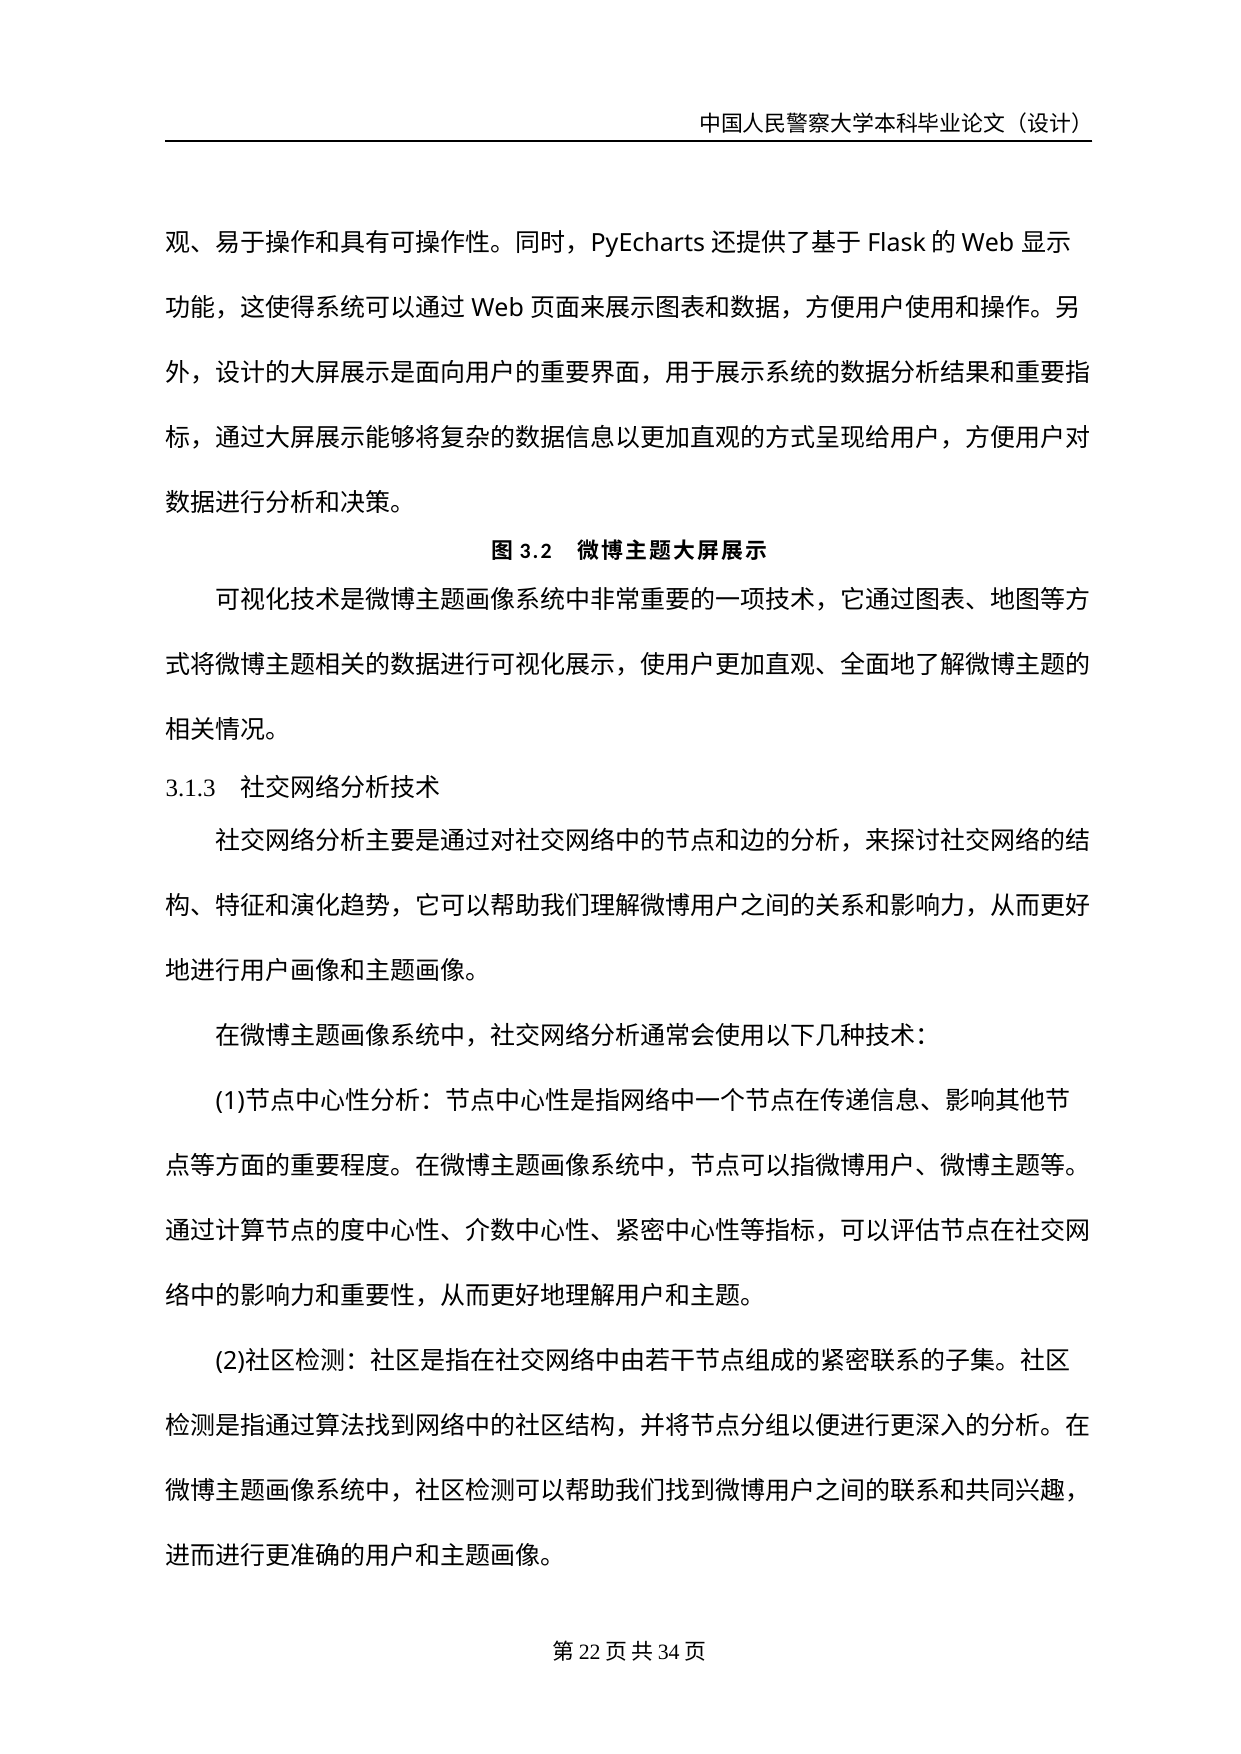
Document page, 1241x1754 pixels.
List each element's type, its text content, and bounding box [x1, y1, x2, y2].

text (2)社区检测：社区是指在社交网络中由若干节点组成的紧密联系的子集。社区检测是指通过算法找到网络中的社区结构，并将节点分组以便进行更深入的分析。在微博主题画像系统中，社区检测可以帮助我们找到微博用户之间的联系和共同兴趣，进而进行更准确的用户和主题画像。 [165, 1326, 1092, 1586]
text 可视化技术是微博主题画像系统中非常重要的一项技术，它通过图表、地图等方式将微博主题相关的数据进行可视化展示，使用户更加直观、全面地了解微博主题的相关情况。 [165, 565, 1092, 760]
text 在微博主题画像系统中，社交网络分析通常会使用以下几种技术： [165, 1001, 1092, 1066]
text (1)节点中心性分析：节点中心性是指网络中一个节点在传递信息、影响其他节点等方面的重要程度。在微博主题画像系统中，节点可以指微博用户、微博主题等。通过计算节点的度中心性、介数中心性、紧密中心性等指标，可以评估节点在社交网络中的影响力和重要性，从而更好地理解用户和主题。 [165, 1066, 1092, 1326]
subtitle 3.1.3 社交网络分析技术 [165, 760, 1092, 806]
text 图3.2 微博主题大屏展示 [165, 533, 1092, 565]
text 社交网络分析主要是通过对社交网络中的节点和边的分析，来探讨社交网络的结构、特征和演化趋势，它可以帮助我们理解微博用户之间的关系和影响力，从而更好地进行用户画像和主题画像。 [165, 806, 1092, 1001]
